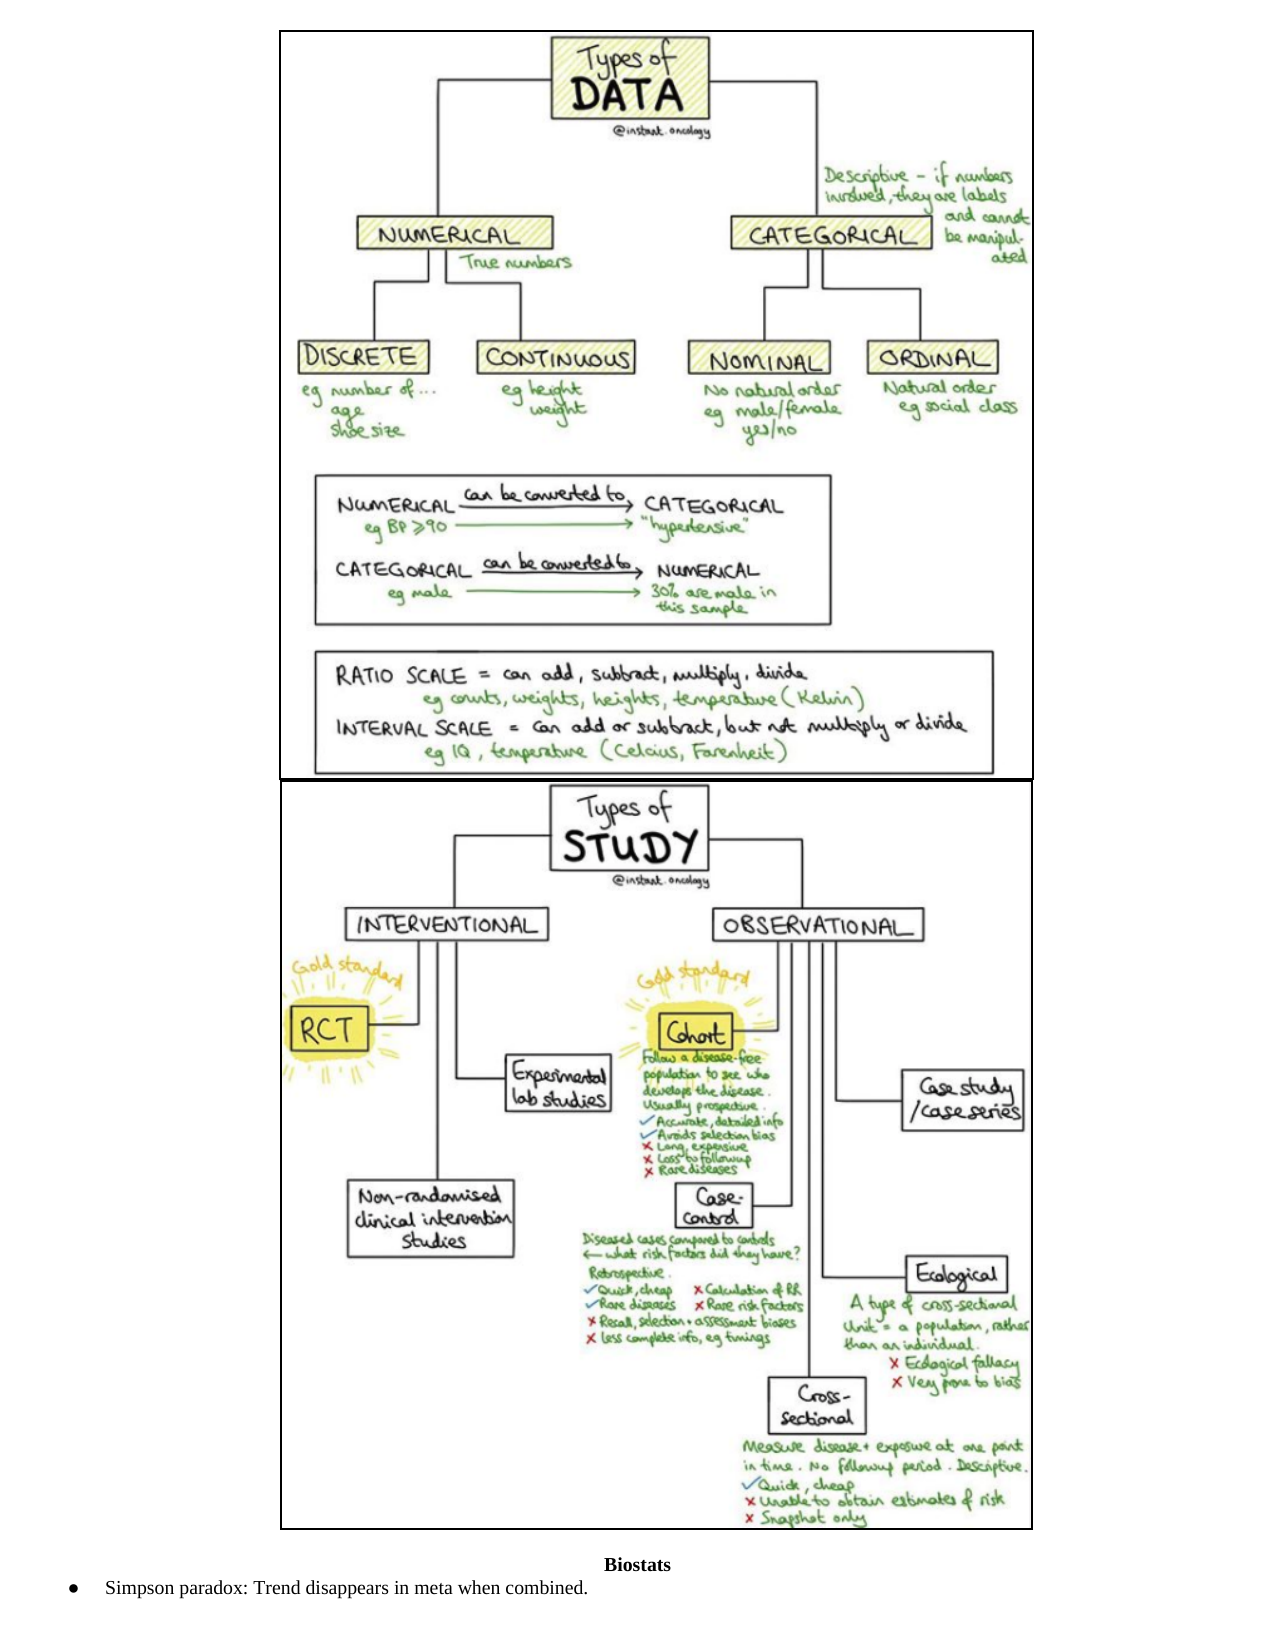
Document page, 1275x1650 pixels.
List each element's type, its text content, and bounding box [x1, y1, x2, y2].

picture [282, 782, 1031, 1528]
list Simpson paradox: Trend disappears in meta when combined. [67, 1576, 1245, 1599]
subtitle Biostats [30, 1553, 1245, 1576]
picture [281, 32, 1032, 778]
